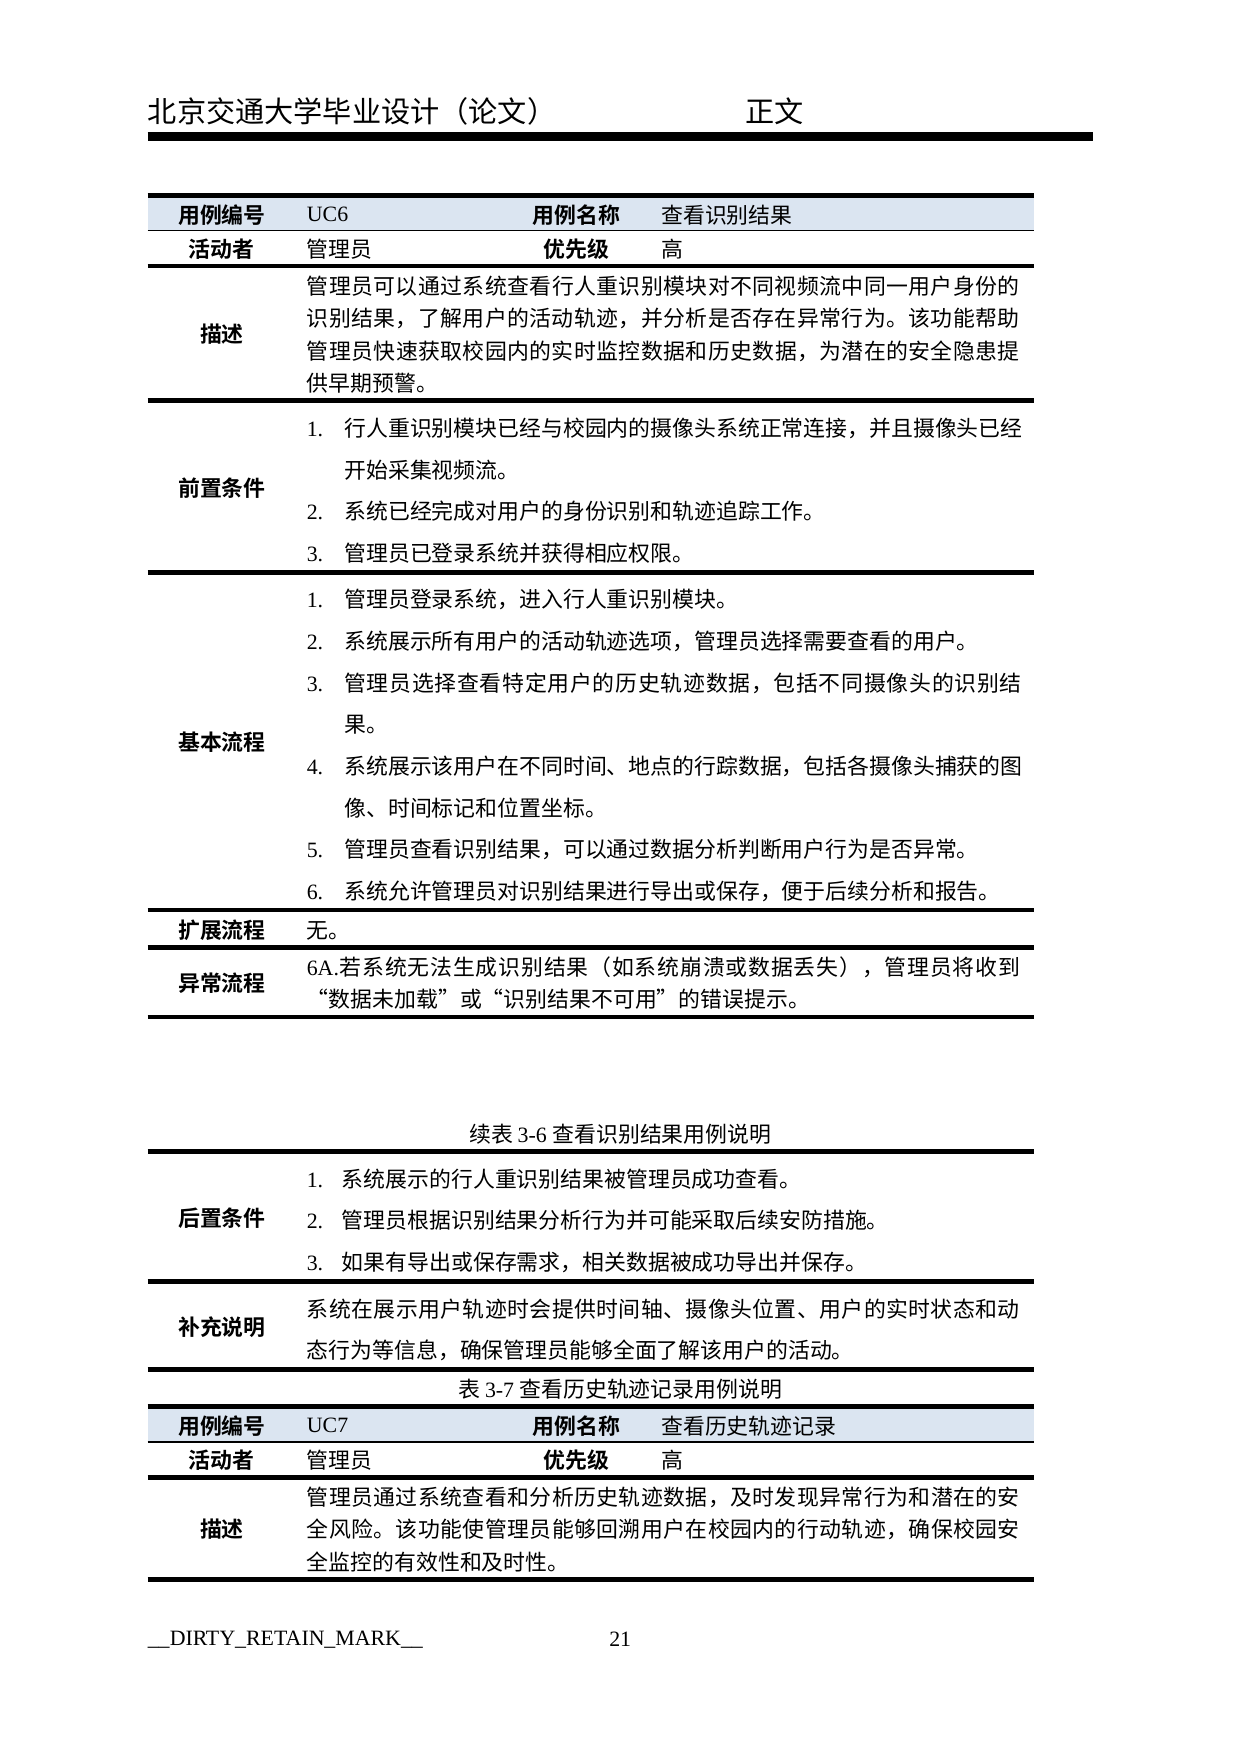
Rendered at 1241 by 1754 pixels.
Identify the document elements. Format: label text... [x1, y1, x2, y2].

table_cell 异常流程 [148, 950, 295, 1014]
table_header UC6 [295, 198, 502, 230]
table_cell 描述 [148, 1480, 295, 1577]
table_cell 管理员 [295, 1443, 502, 1475]
table_cell 活动者 [148, 1443, 295, 1475]
table_cell 系统在展示用户轨迹时会提供时间轴、摄像头位置、用户的实时状态和动态行为等信息，确保管理员能够全面了解该用户的活动。 [295, 1284, 1034, 1367]
text 表3-7 查看历史轨迹记录用例说明 [148, 1372, 1092, 1404]
table_cell 基本流程 [148, 575, 295, 908]
table_header 查看历史轨迹记录 [650, 1409, 1034, 1441]
table_cell 6A.若系统无法生成识别结果（如系统崩溃或数据丢失），管理员将收到“数据未加载”或“识别结果不可用”的错误提示。 [295, 950, 1034, 1014]
table_header 后置条件 [148, 1154, 295, 1279]
table_cell 管理员登录系统，进入行人重识别模块。 系统展示所有用户的活动轨迹选项，管理员选择需要查看的用户。 管理员选择查看特定用户的历史轨迹数据，包括不同摄像头的识别结果。 系统展示该用户在不同时间、地点的行踪数据，包括各摄像头捕获的图像、时间标记和位置坐标。 管理员查看识别结果，可以通过数据分析判断用户行为是否异常。 系统允许管理员对识别结果进行导出或保存，便于后续分析和报告。 [295, 575, 1034, 908]
table_cell 优先级 [502, 231, 650, 264]
table_header 查看识别结果 [650, 198, 1034, 230]
table_header 系统展示的行人重识别结果被管理员成功查看。 管理员根据识别结果分析行为并可能采取后续安防措施。 如果有导出或保存需求，相关数据被成功导出并保存。 [295, 1154, 1034, 1279]
table_cell 无。 [295, 912, 1034, 945]
table_header 用例名称 [502, 1409, 650, 1441]
table_cell 描述 [148, 268, 295, 398]
table_cell 管理员 [295, 231, 502, 264]
table_cell 优先级 [502, 1443, 650, 1475]
table_cell 行人重识别模块已经与校园内的摄像头系统正常连接，并且摄像头已经开始采集视频流。 系统已经完成对用户的身份识别和轨迹追踪工作。 管理员已登录系统并获得相应权限。 [295, 403, 1034, 570]
table_cell 管理员通过系统查看和分析历史轨迹数据，及时发现异常行为和潜在的安全风险。该功能使管理员能够回溯用户在校园内的行动轨迹，确保校园安全监控的有效性和及时性。 [295, 1480, 1034, 1577]
table_cell 高 [650, 231, 1034, 264]
table_cell 扩展流程 [148, 912, 295, 945]
table_cell 高 [650, 1443, 1034, 1475]
table_header 用例编号 [148, 1409, 295, 1441]
text 续表3-6 查看识别结果用例说明 [148, 1117, 1092, 1149]
table_cell 补充说明 [148, 1284, 295, 1367]
table_cell 活动者 [148, 231, 295, 264]
table_cell 管理员可以通过系统查看行人重识别模块对不同视频流中同一用户身份的识别结果，了解用户的活动轨迹，并分析是否存在异常行为。该功能帮助管理员快速获取校园内的实时监控数据和历史数据，为潜在的安全隐患提供早期预警。 [295, 268, 1034, 398]
table_header 用例编号 [148, 198, 295, 230]
table_cell 前置条件 [148, 403, 295, 570]
table_header 用例名称 [502, 198, 650, 230]
table_header UC7 [295, 1409, 502, 1441]
